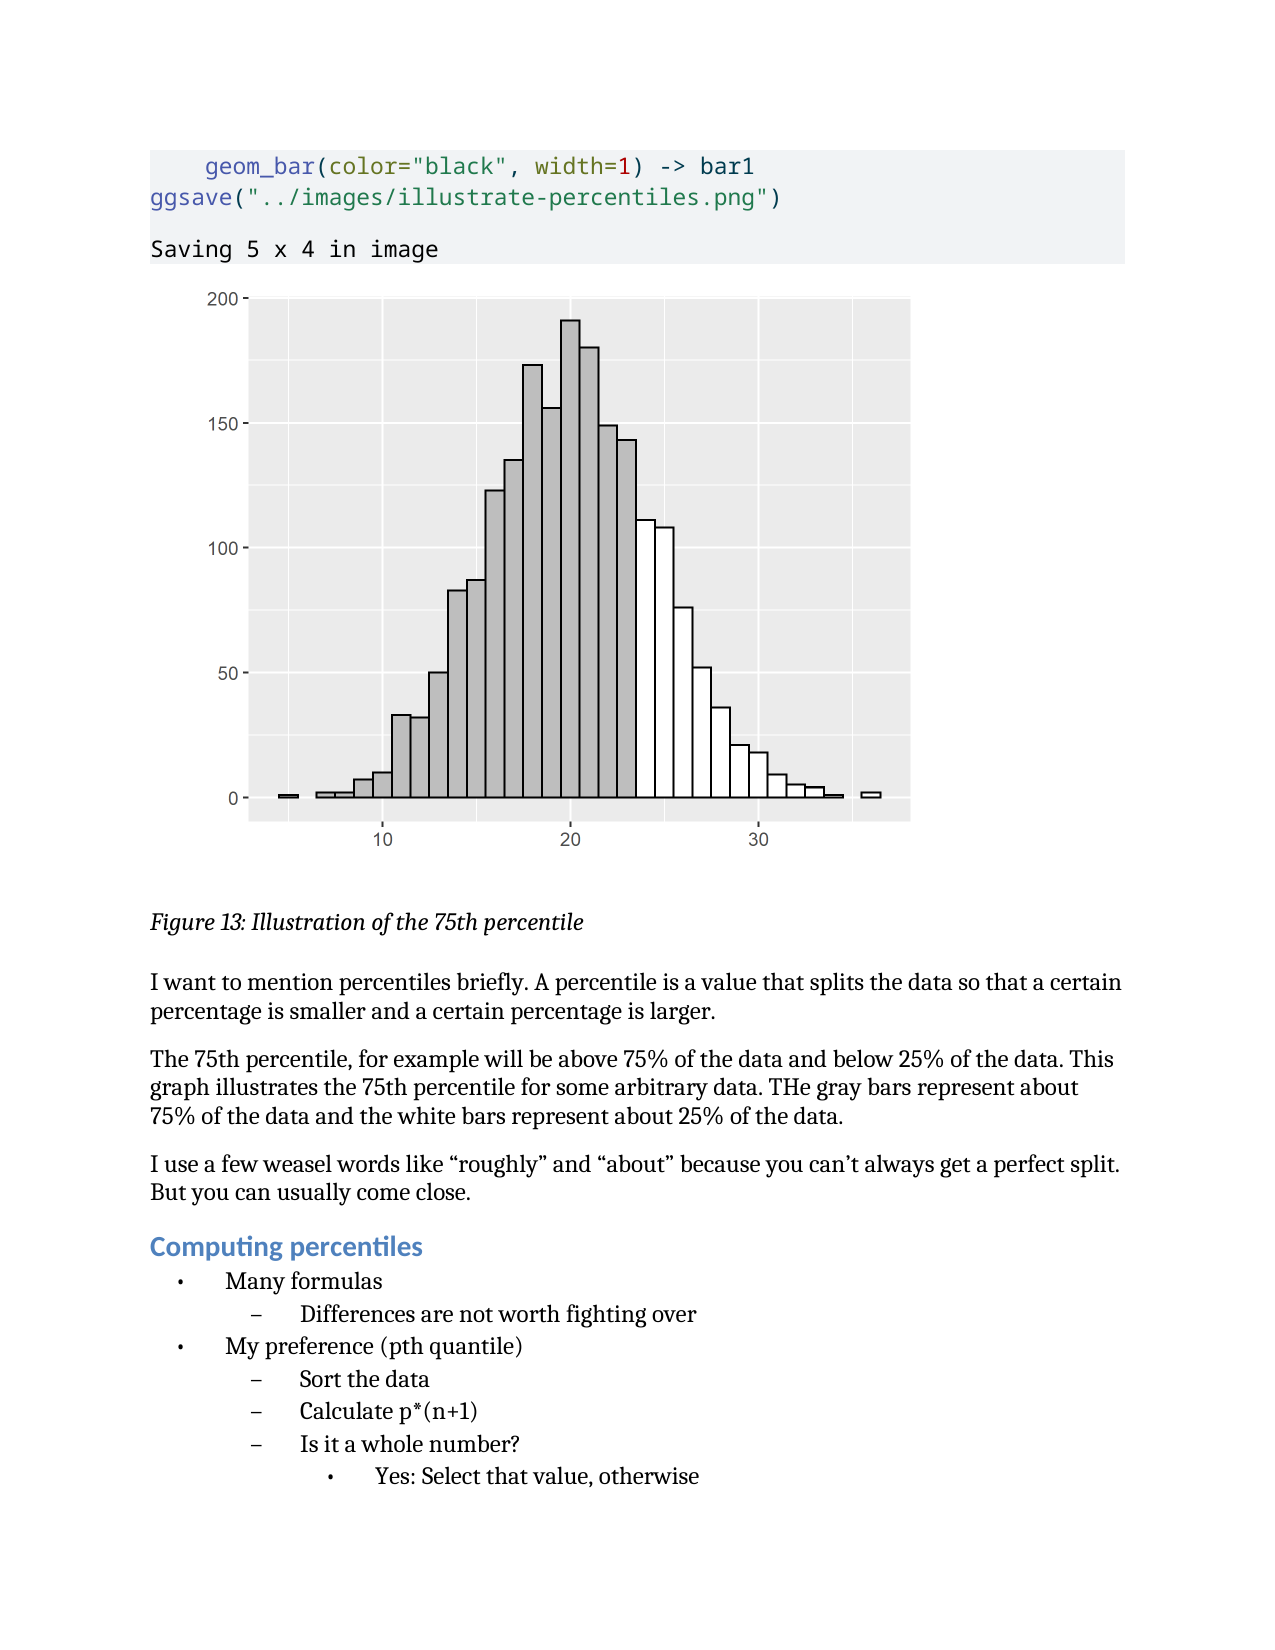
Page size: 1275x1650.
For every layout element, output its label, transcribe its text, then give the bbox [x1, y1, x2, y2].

list Sort the data [250, 1365, 1125, 1393]
list Calculate p*(n+1) [250, 1397, 1125, 1426]
picture [168, 285, 922, 888]
text I want to mention percentiles briefly. A percentile is a value that splits the data so that a certain percentage is smaller and a certain percentage is larger. [150, 968, 1125, 1026]
list Is it a whole number? [250, 1430, 1125, 1458]
list Many formulas [175, 1267, 1125, 1296]
text Saving 5 x 4 in image [150, 233, 1125, 264]
subtitle Computing percentiles [150, 1228, 1125, 1263]
list Differences are not worth fighting over [250, 1300, 1125, 1328]
text I use a few weasel words like “roughly” and “about” because you can’t always get a perfect split. But you can usually come close. [150, 1149, 1125, 1207]
table_header Figure 13: Illustration of the 75th percentile [139, 285, 1114, 949]
text The 75th percentile, for example will be above 75% of the data and below 25% of the data. This graph illustrates the 75th percentile for some arbitrary data. THe gray bars represent about 75% of the data and the white bars represent about 25% of the data. [150, 1044, 1125, 1131]
list Yes: Select that value, otherwise [325, 1462, 1125, 1491]
list My preference (pth quantile) [175, 1332, 1125, 1361]
